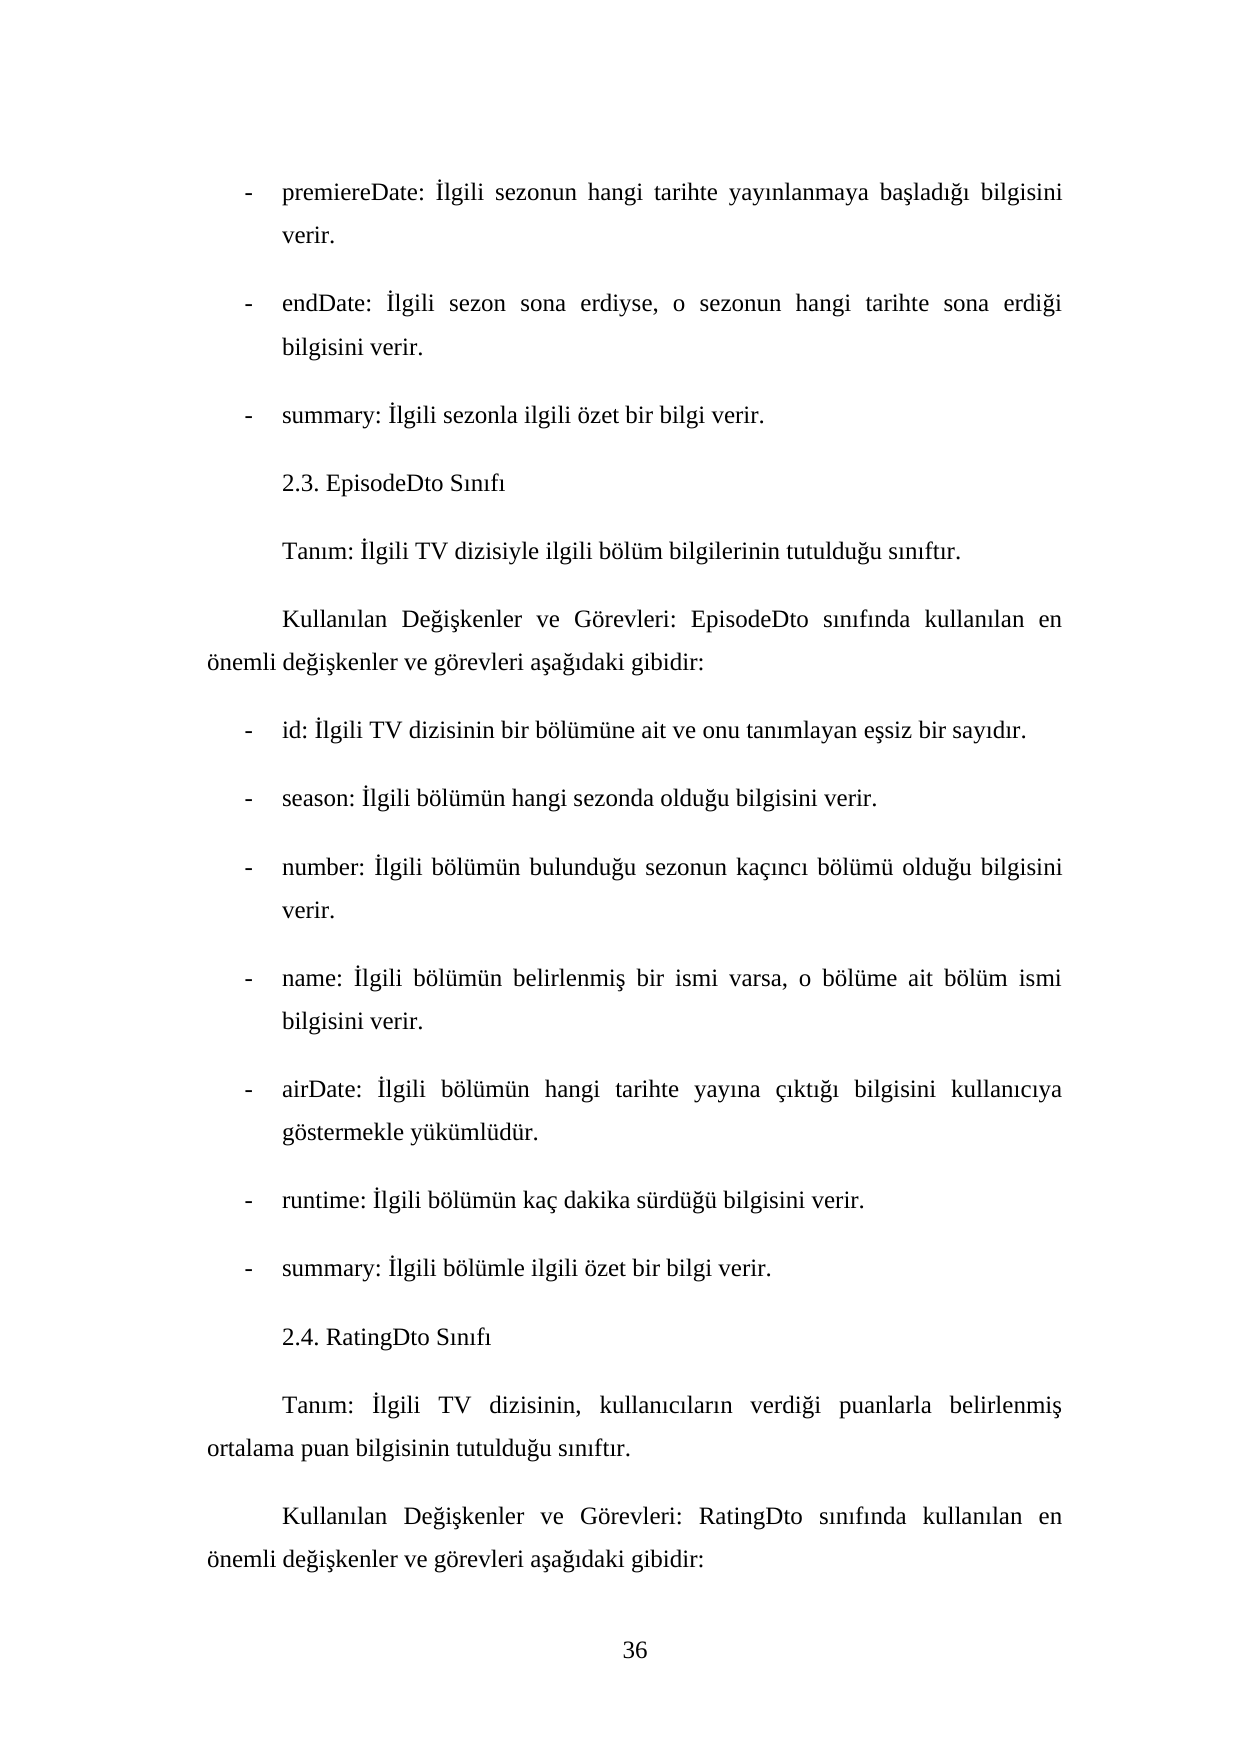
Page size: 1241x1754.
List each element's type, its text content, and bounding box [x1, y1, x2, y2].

list summary: İlgili sezonla ilgili özet bir bilgi verir. [244, 400, 1063, 428]
text Tanım: İlgili TV dizisiyle ilgili bölüm bilgilerinin tutulduğu sınıftır. [207, 536, 1063, 565]
list summary: İlgili bölümle ilgili özet bir bilgi verir. [244, 1253, 1063, 1282]
text 2.4. RatingDto Sınıfı [207, 1322, 1063, 1350]
list name: İlgili bölümün belirlenmiş bir ismi varsa, o bölüme ait bölüm ismi bilgisini verir. [244, 963, 1063, 1035]
list runtime: İlgili bölümün kaç dakika sürdüğü bilgisini verir. [244, 1185, 1063, 1214]
list season: İlgili bölümün hangi sezonda olduğu bilgisini verir. [244, 783, 1063, 812]
list number: İlgili bölümün bulunduğu sezonun kaçıncı bölümü olduğu bilgisini verir. [244, 852, 1063, 923]
text Tanım: İlgili TV dizisinin, kullanıcıların verdiği puanlarla belirlenmiş ortalama puan bilgisinin tutulduğu sınıftır. [207, 1390, 1063, 1462]
list endDate: İlgili sezon sona erdiyse, o sezonun hangi tarihte sona erdiği bilgisini verir. [244, 288, 1063, 360]
text Kullanılan Değişkenler ve Görevleri: EpisodeDto sınıfında kullanılan en önemli değişkenler ve görevleri aşağıdaki gibidir: [207, 604, 1063, 676]
text Kullanılan Değişkenler ve Görevleri: RatingDto sınıfında kullanılan en önemli değişkenler ve görevleri aşağıdaki gibidir: [207, 1501, 1063, 1573]
list airDate: İlgili bölümün hangi tarihte yayına çıktığı bilgisini kullanıcıya göstermekle yükümlüdür. [244, 1074, 1063, 1146]
list id: İlgili TV dizisinin bir bölümüne ait ve onu tanımlayan eşsiz bir sayıdır. [244, 715, 1063, 744]
text 2.3. EpisodeDto Sınıfı [207, 468, 1063, 497]
list premiereDate: İlgili sezonun hangi tarihte yayınlanmaya başladığı bilgisini verir. [244, 177, 1063, 249]
